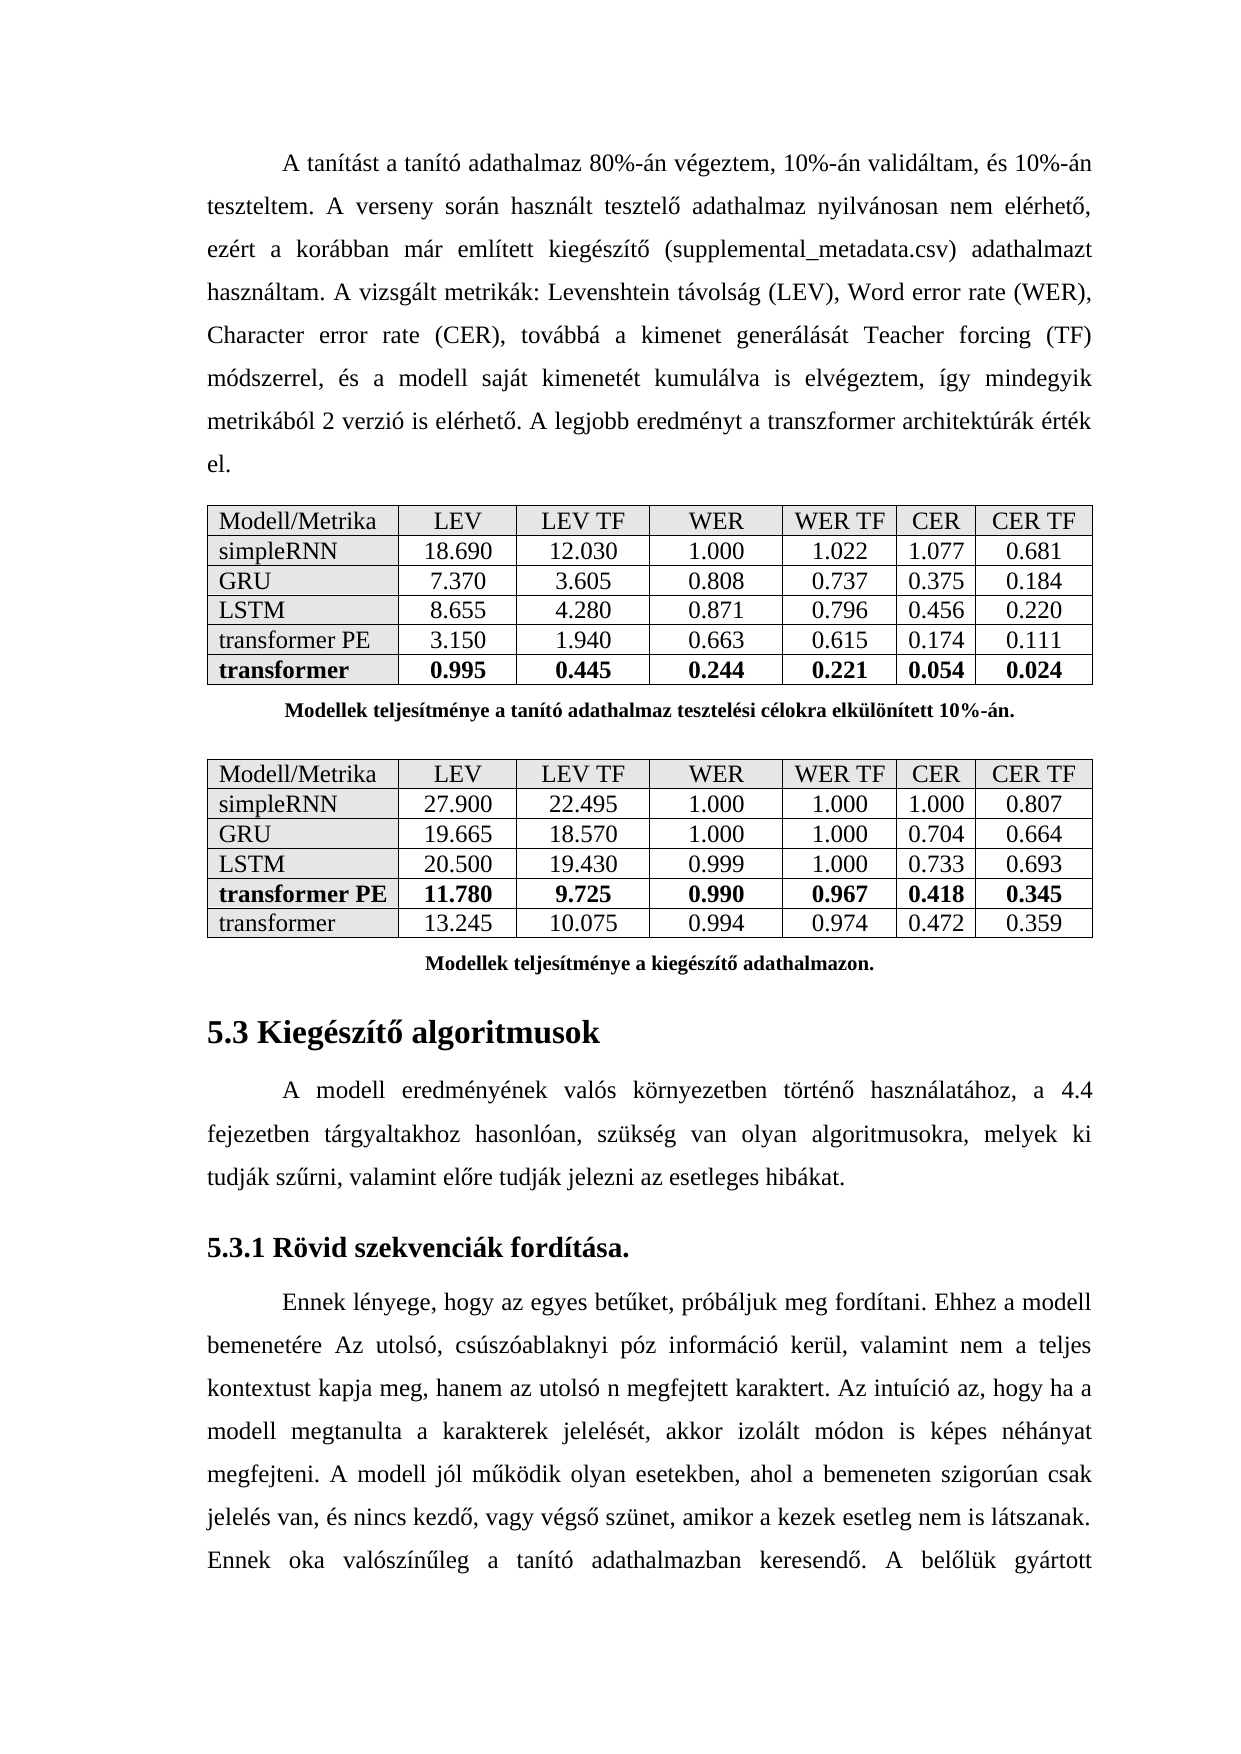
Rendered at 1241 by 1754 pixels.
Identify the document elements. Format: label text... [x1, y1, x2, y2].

table_header CER [897, 760, 975, 788]
table_cell 0.704 [897, 819, 975, 848]
table_cell 0.456 [897, 596, 975, 624]
table_cell 0.472 [897, 909, 975, 937]
table_cell 3.605 [517, 566, 649, 594]
table_cell 0.871 [650, 596, 782, 624]
text Modellek teljesítménye a kiegészítő adathalmazon. [207, 951, 1092, 975]
table_header CER TF [976, 760, 1092, 788]
table_cell 0.174 [897, 625, 975, 654]
table_cell 0.359 [976, 909, 1092, 937]
table_cell 1.000 [650, 536, 782, 565]
table_header WER TF [783, 760, 896, 788]
table_cell 0.663 [650, 625, 782, 654]
table_cell transformer [208, 655, 398, 684]
table_cell 0.024 [976, 655, 1092, 684]
table_cell 0.184 [976, 566, 1092, 594]
table_cell 0.808 [650, 566, 782, 594]
table_cell transformer PE [208, 625, 398, 654]
text A modell eredményének valós környezetben történő használatához, a 4.4 fejezetben tárgyaltakhoz hasonlóan, szükség van olyan algoritmusokra, melyek ki tudják szűrni, valamint előre tudják jelezni az esetleges hibákat. [207, 1076, 1092, 1191]
table_cell 0.220 [976, 596, 1092, 624]
table_cell 4.280 [517, 596, 649, 624]
table_cell 0.807 [976, 789, 1092, 818]
table_header WER [650, 506, 782, 535]
table_cell simpleRNN [208, 536, 398, 565]
table_cell GRU [208, 566, 398, 594]
table_header LEV [399, 760, 516, 788]
table_cell 10.075 [517, 909, 649, 937]
table_cell 0.681 [976, 536, 1092, 565]
table_header CER TF [976, 506, 1092, 535]
text Modellek teljesítménye a tanító adathalmaz tesztelési célokra elkülönített 10%-án. [207, 697, 1092, 722]
table_cell LSTM [208, 849, 398, 878]
subtitle Kiegészítő algoritmusok [207, 1012, 1092, 1050]
table_cell 0.244 [650, 655, 782, 684]
table_cell 1.000 [783, 789, 896, 818]
table_header WER [650, 760, 782, 788]
table_cell 1.000 [650, 819, 782, 848]
table_cell 0.737 [783, 566, 896, 594]
table_header CER [897, 506, 975, 535]
table_cell 1.000 [783, 819, 896, 848]
table_cell simpleRNN [208, 789, 398, 818]
table_header LEV TF [517, 506, 649, 535]
table_cell 1.000 [783, 849, 896, 878]
table_cell 27.900 [399, 789, 516, 818]
table_cell 18.570 [517, 819, 649, 848]
table_cell GRU [208, 819, 398, 848]
table_cell 8.655 [399, 596, 516, 624]
table_cell 0.221 [783, 655, 896, 684]
table_cell 1.077 [897, 536, 975, 565]
table_cell 7.370 [399, 566, 516, 594]
table_header WER TF [783, 506, 896, 535]
table_cell 0.693 [976, 849, 1092, 878]
table_header LEV [399, 506, 516, 535]
table_cell 0.999 [650, 849, 782, 878]
table_cell 0.974 [783, 909, 896, 937]
table_header LEV TF [517, 760, 649, 788]
table_cell 12.030 [517, 536, 649, 565]
table_cell 0.345 [976, 879, 1092, 907]
table_cell 0.664 [976, 819, 1092, 848]
subtitle Rövid szekvenciák fordítása. [207, 1230, 1092, 1263]
table_cell 13.245 [399, 909, 516, 937]
table_cell transformer PE [208, 879, 398, 907]
table_cell 0.994 [650, 909, 782, 937]
text A tanítást a tanító adathalmaz 80%-án végeztem, 10%-án validáltam, és 10%-án teszteltem. A verseny során használt tesztelő adathalmaz nyilvánosan nem elérhető, ezért a korábban már említett kiegészítő (supplemental_metadata.csv) adathalmazt használtam. A vizsgált metrikák: Levenshtein távolság (LEV), Word error rate (WER), Character error rate (CER), továbbá a kimenet generálását Teacher forcing (TF) módszerrel, és a modell saját kimenetét kumulálva is elvégeztem, így mindegyik metrikából 2 verzió is elérhető. A legjobb eredményt a transzformer architektúrák érték el. [207, 148, 1092, 478]
table_cell 11.780 [399, 879, 516, 907]
table_cell 0.967 [783, 879, 896, 907]
table_cell 0.445 [517, 655, 649, 684]
table_cell 22.495 [517, 789, 649, 818]
table_cell 19.430 [517, 849, 649, 878]
table_cell 1.000 [897, 789, 975, 818]
table_cell 18.690 [399, 536, 516, 565]
table_cell 0.995 [399, 655, 516, 684]
table_cell 9.725 [517, 879, 649, 907]
table_cell 1.000 [650, 789, 782, 818]
table_cell 0.054 [897, 655, 975, 684]
table_header Modell/Metrika [208, 506, 398, 535]
table_cell 0.111 [976, 625, 1092, 654]
table_cell transformer [208, 909, 398, 937]
table_cell 0.733 [897, 849, 975, 878]
table_cell 0.375 [897, 566, 975, 594]
table_cell 3.150 [399, 625, 516, 654]
table_cell 0.418 [897, 879, 975, 907]
table_cell 19.665 [399, 819, 516, 848]
table_cell 1.940 [517, 625, 649, 654]
table_cell 0.990 [650, 879, 782, 907]
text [207, 1287, 1092, 1574]
table_cell 20.500 [399, 849, 516, 878]
table_cell LSTM [208, 596, 398, 624]
table_cell 0.615 [783, 625, 896, 654]
table_header Modell/Metrika [208, 760, 398, 788]
table_cell 0.796 [783, 596, 896, 624]
table_cell 1.022 [783, 536, 896, 565]
